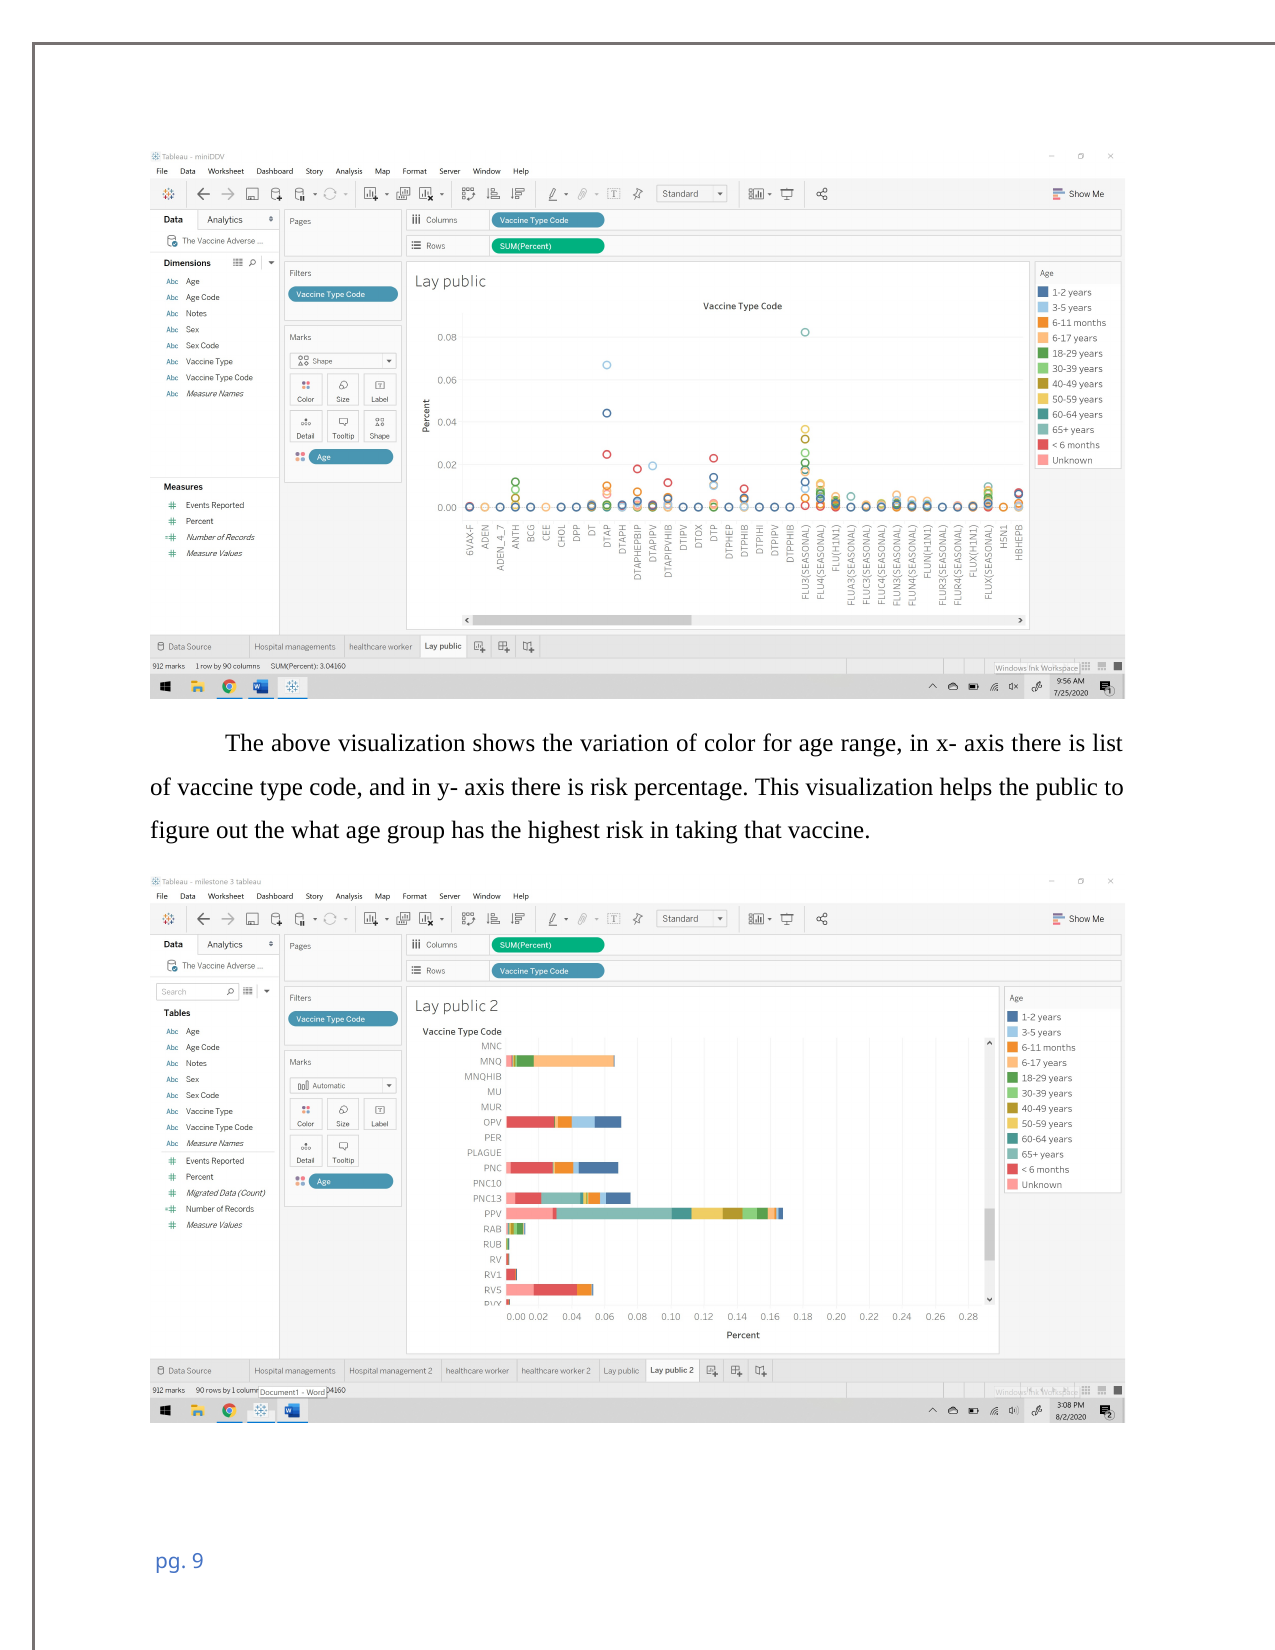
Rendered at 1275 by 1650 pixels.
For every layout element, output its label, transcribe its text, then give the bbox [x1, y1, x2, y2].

picture [150, 874, 1125, 1423]
text The above visualization shows the variation of color for age range, in x- axis there is list of vaccine type code, and in y- axis there is risk percentage. This visualization helps the public to figure out the what age group has the highest risk in taking that vaccine. [150, 728, 1125, 843]
picture [150, 150, 1125, 699]
